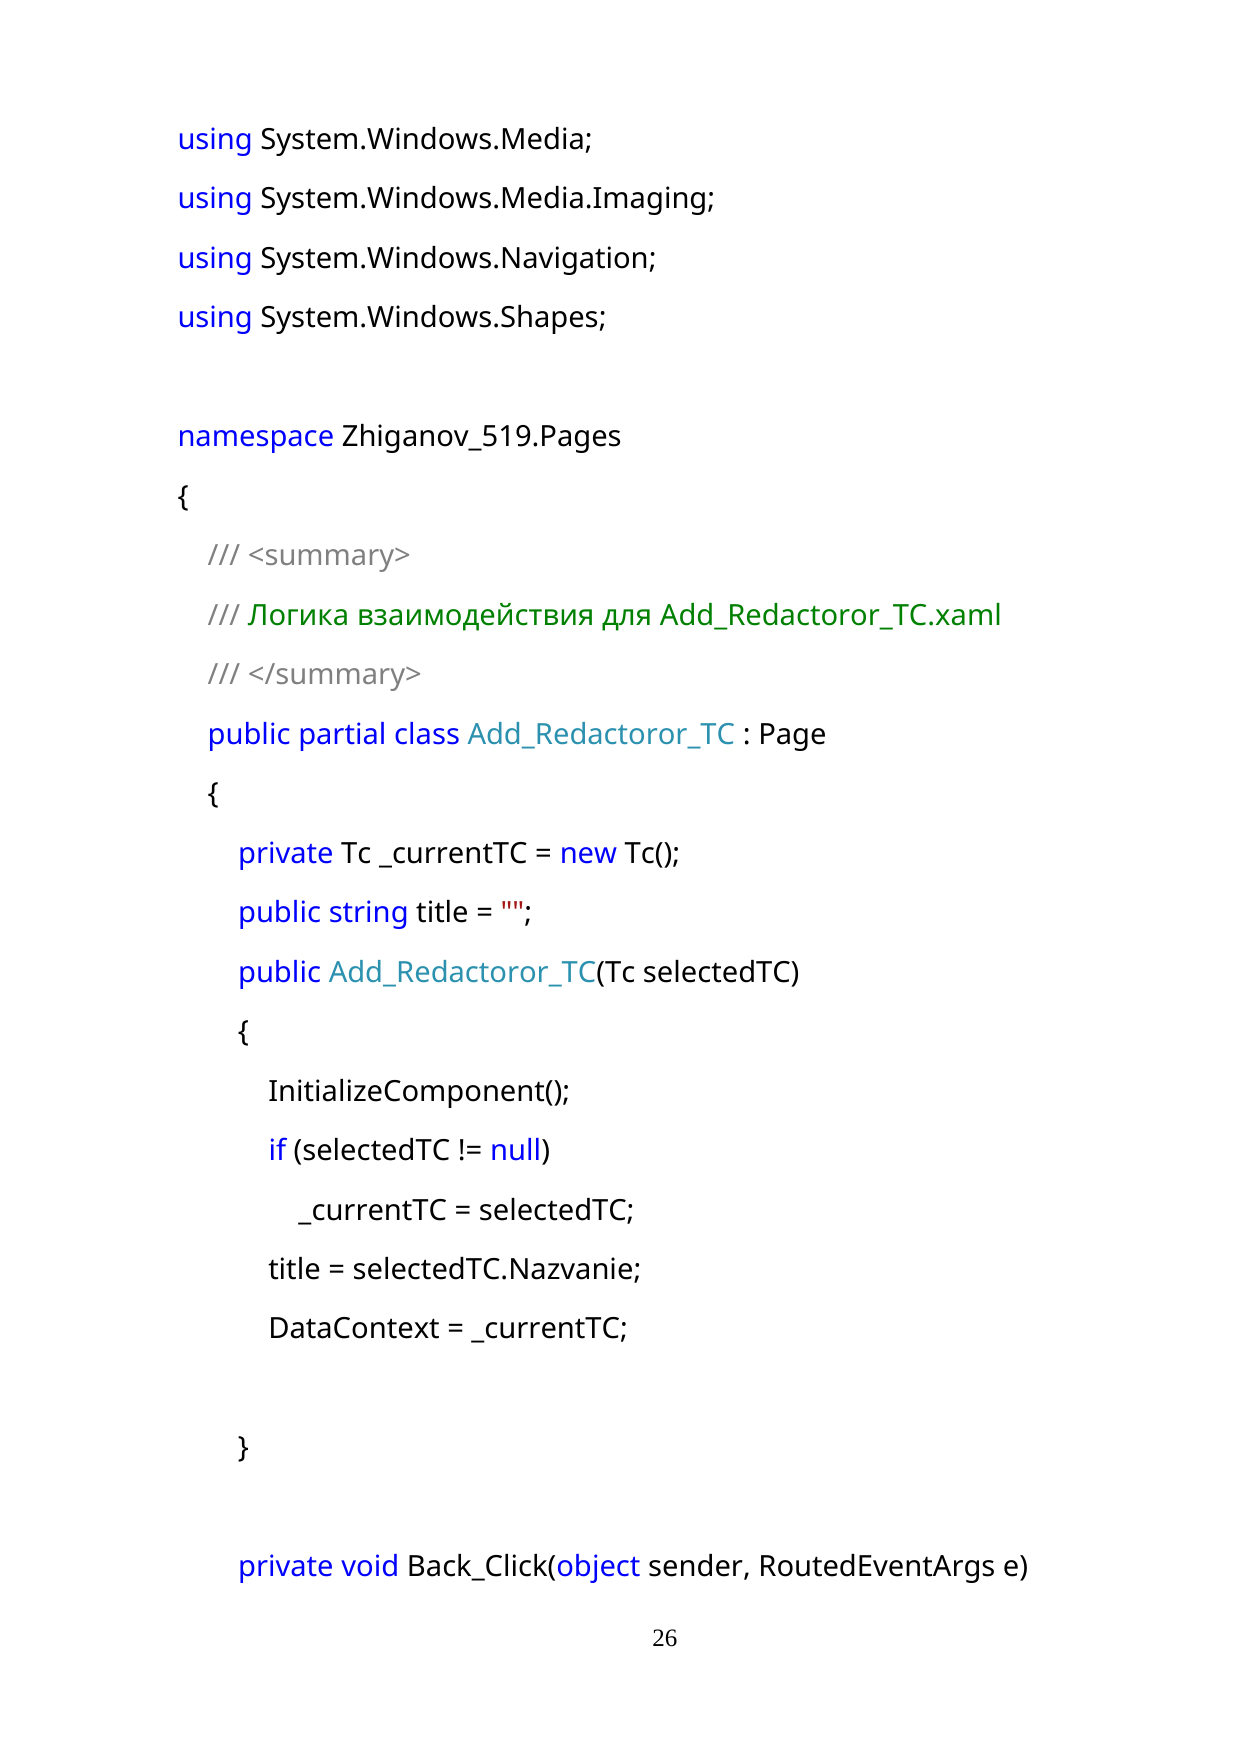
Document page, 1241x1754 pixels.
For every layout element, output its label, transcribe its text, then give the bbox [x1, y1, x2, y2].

text using System.Windows.Navigation; [177, 237, 1152, 277]
text title = selectedTC.Nazvanie; [177, 1248, 1152, 1288]
text private Tc _currentTC = new Tc(); [177, 832, 1152, 872]
text InitializeComponent(); [177, 1070, 1152, 1109]
text private void Back_Click(object sender, RoutedEventArgs e) [177, 1546, 1152, 1585]
text public Add_Redactoror_TC(Tc selectedTC) [177, 951, 1152, 991]
text if (selectedTC != null) [177, 1129, 1152, 1169]
text { [177, 1010, 1152, 1050]
text using System.Windows.Shapes; [177, 297, 1152, 336]
text public partial class Add_Redactoror_TC : Page [177, 713, 1152, 753]
text namespace Zhiganov_519.Pages [177, 416, 1152, 455]
text /// Логика взаимодействия для Add_Redactoror_TC.xaml [177, 594, 1152, 634]
text { [177, 475, 1152, 515]
text /// </summary> [177, 653, 1152, 693]
text using System.Windows.Media; [177, 118, 1152, 158]
text /// <summary> [177, 534, 1152, 574]
text DataContext = _currentTC; [177, 1308, 1152, 1347]
text { [177, 772, 1152, 812]
text _currentTC = selectedTC; [177, 1189, 1152, 1228]
text public string title = ""; [177, 891, 1152, 931]
text } [177, 1427, 1152, 1466]
text using System.Windows.Media.Imaging; [177, 178, 1152, 217]
